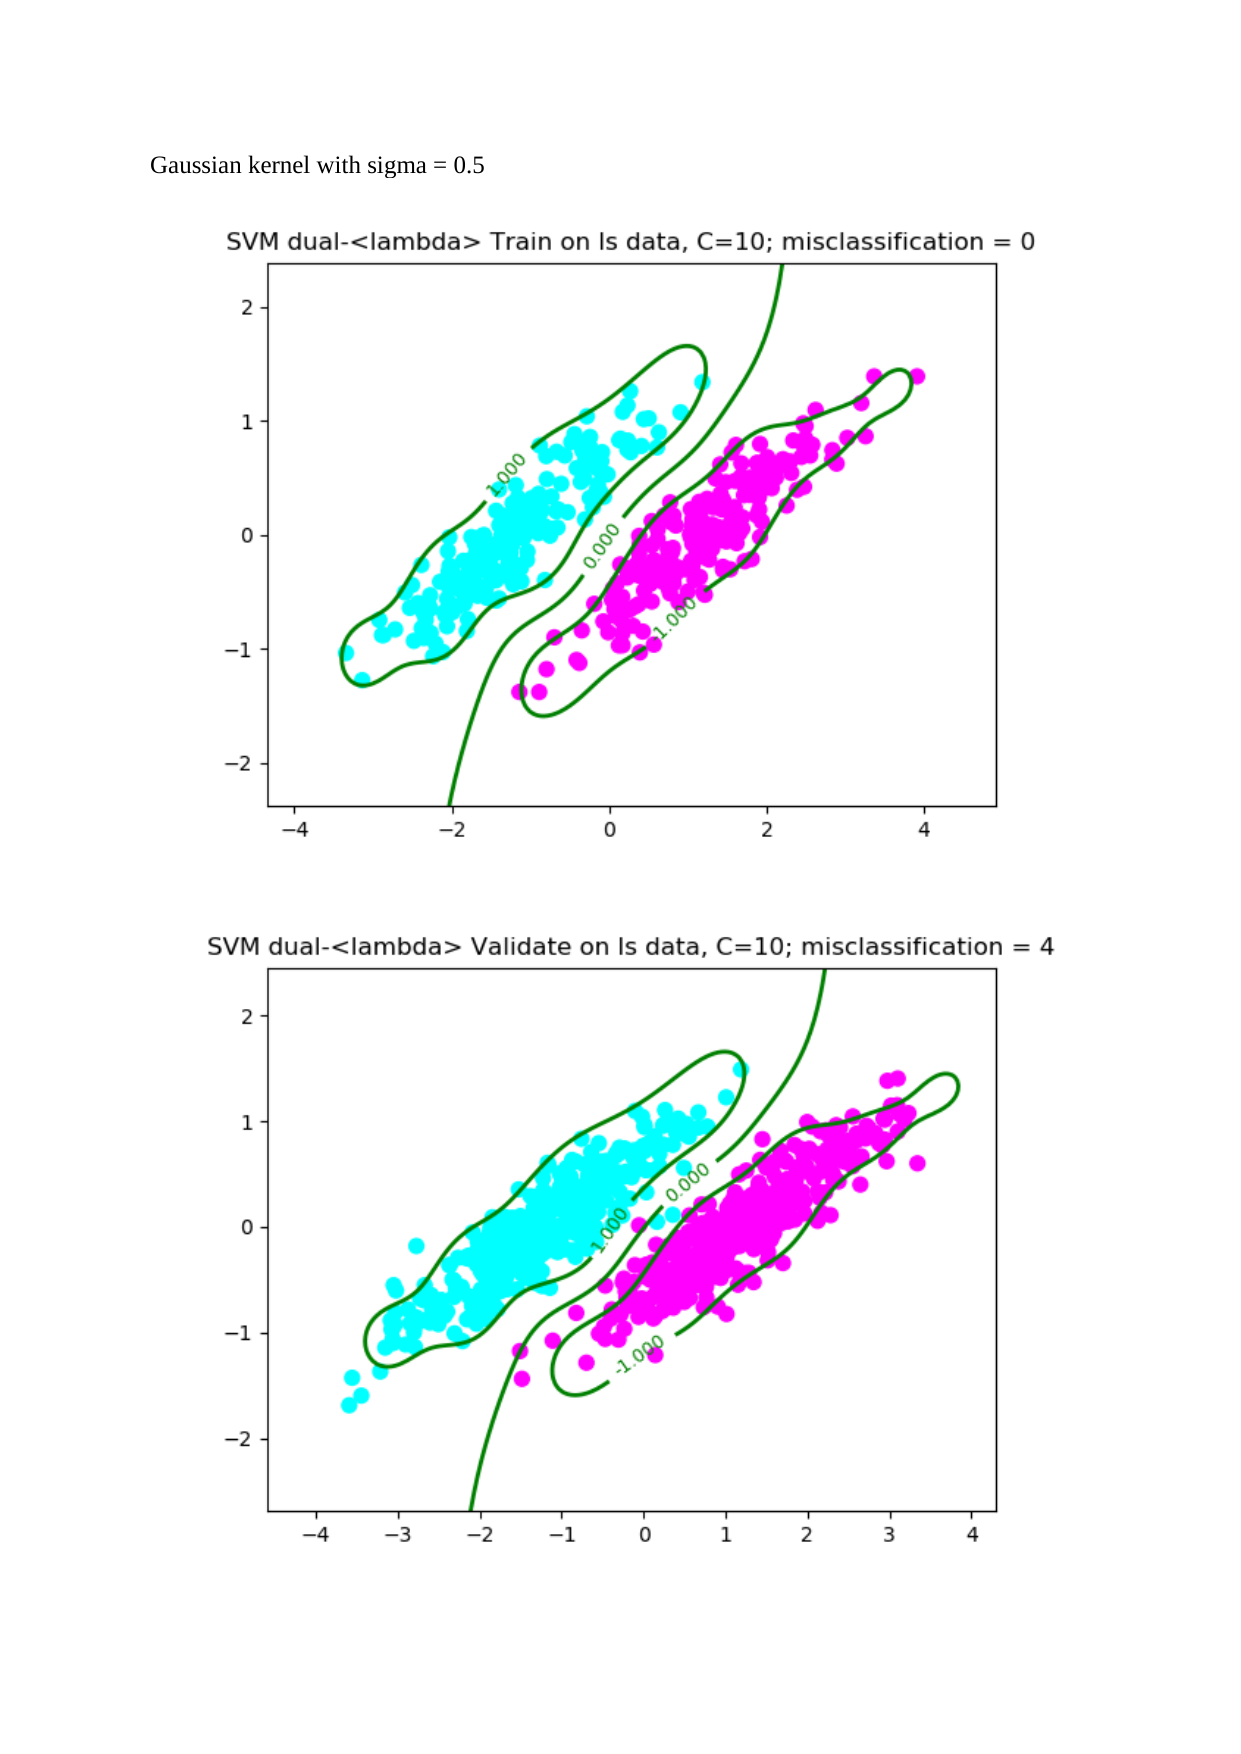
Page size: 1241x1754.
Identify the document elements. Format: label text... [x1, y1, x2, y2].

picture [150, 178, 1090, 1589]
text Gaussian kernel with sigma = 0.5 [150, 150, 1090, 178]
